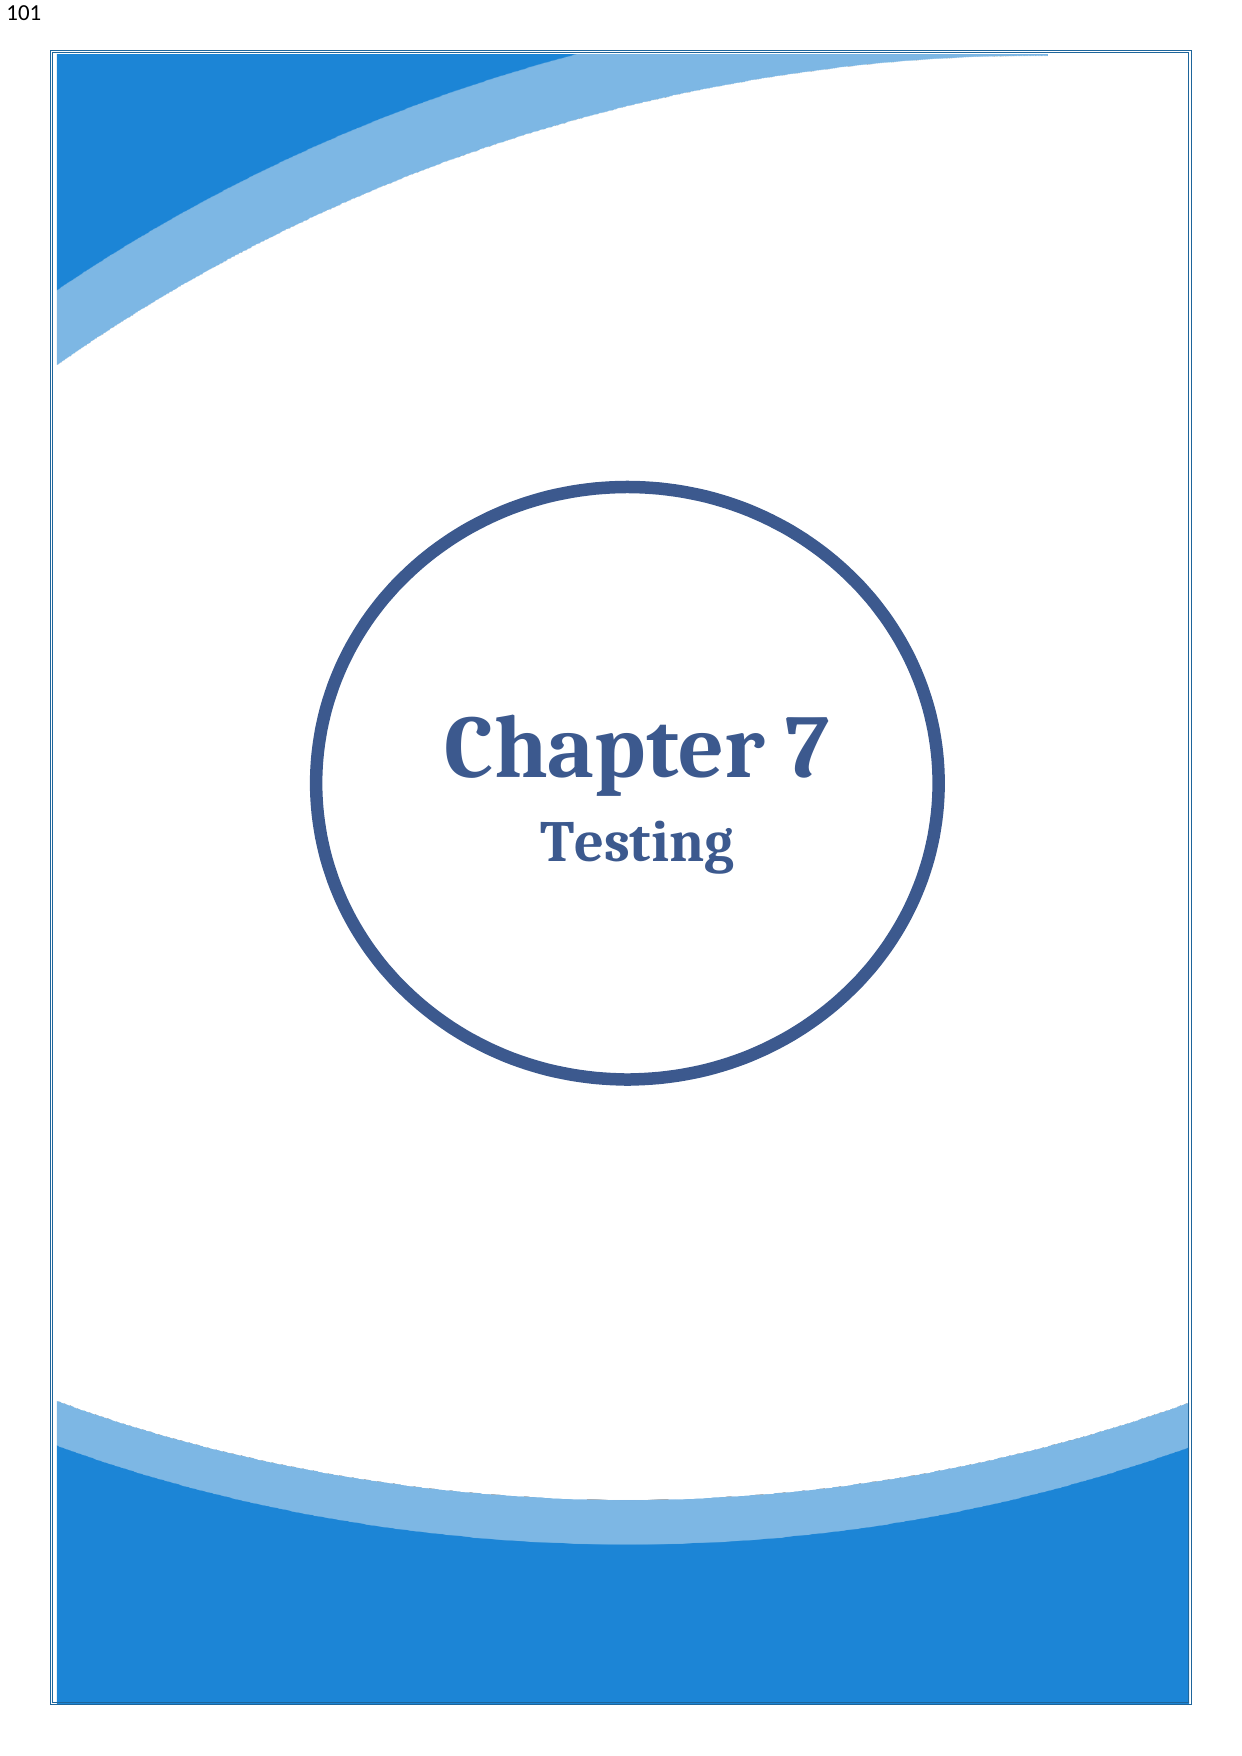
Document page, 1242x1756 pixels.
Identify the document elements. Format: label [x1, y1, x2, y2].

picture [56, 54, 1048, 397]
picture [56, 1341, 1188, 1702]
